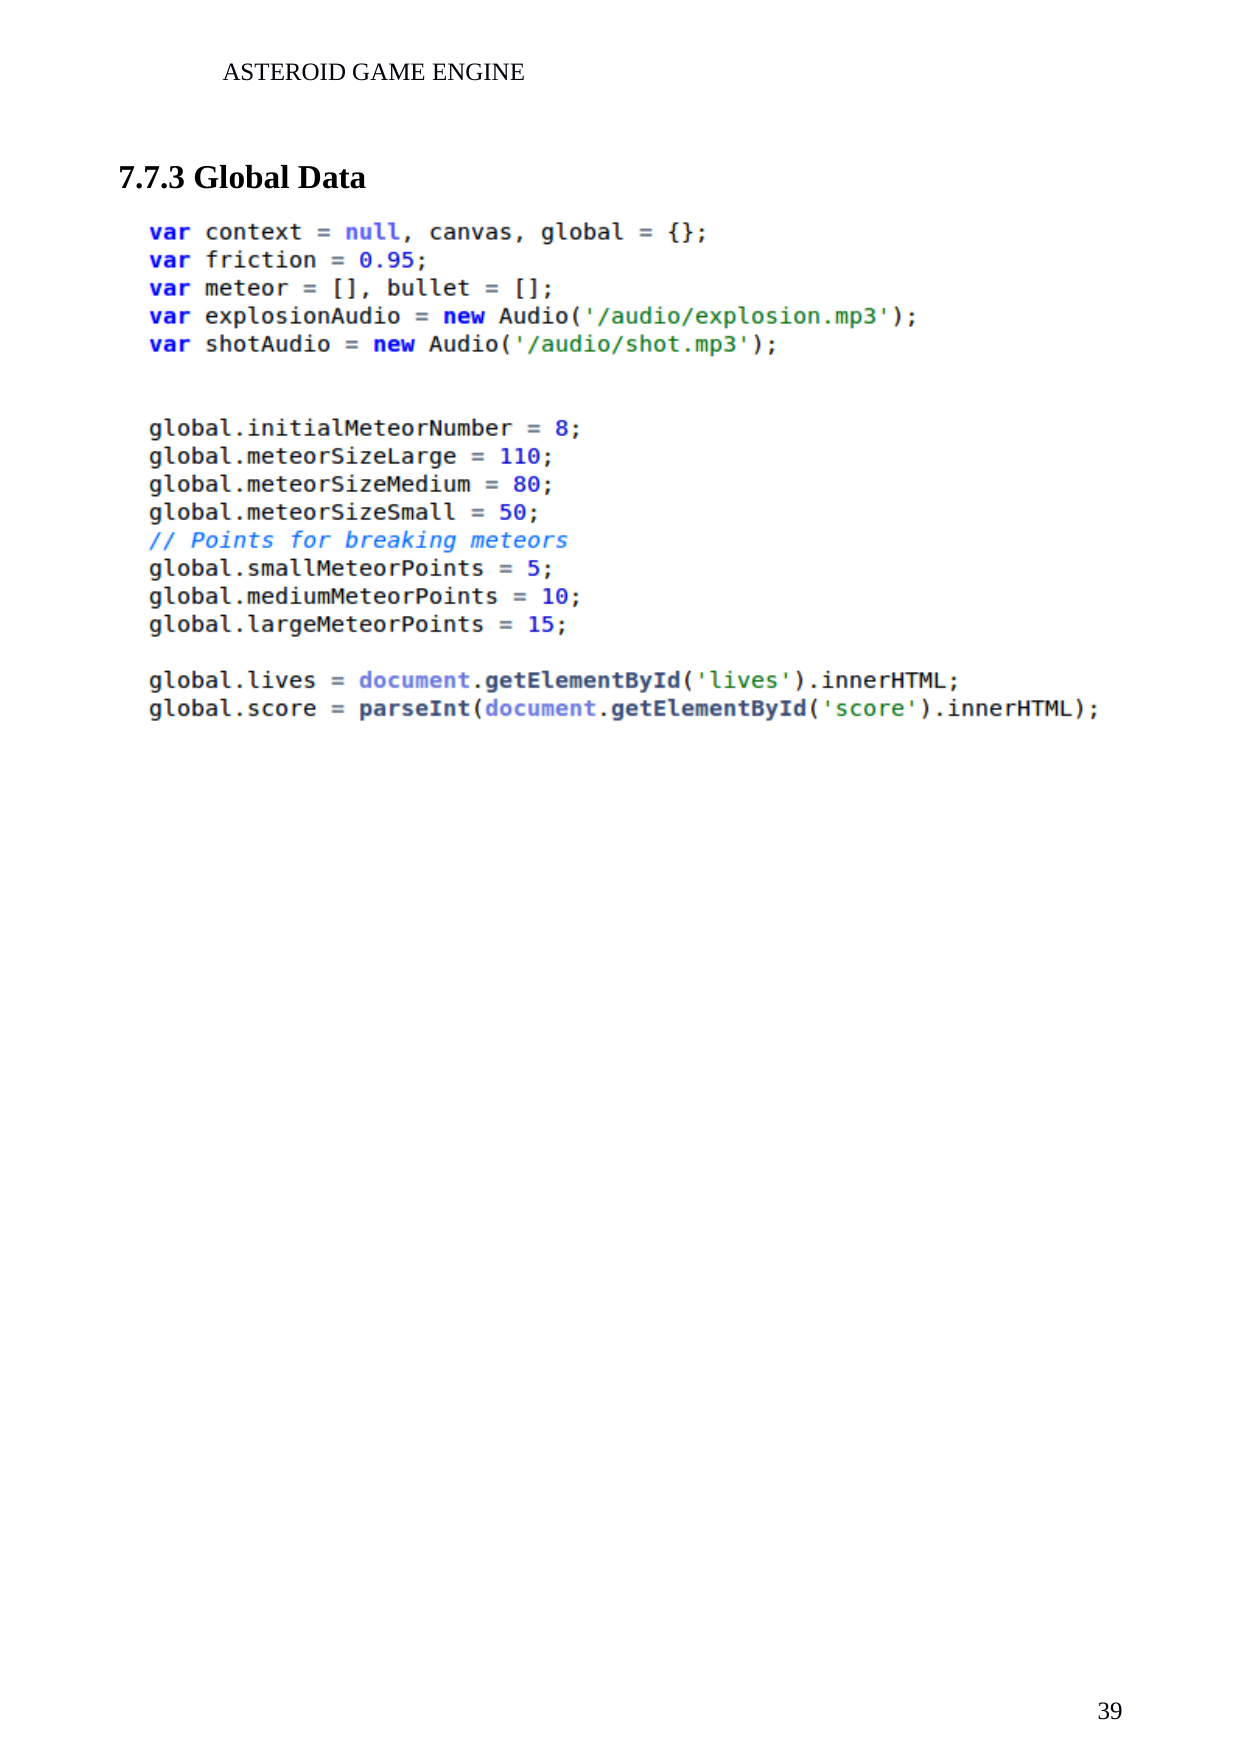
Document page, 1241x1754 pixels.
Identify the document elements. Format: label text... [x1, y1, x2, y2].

picture [118, 218, 1123, 738]
list 7.7.3 Global Data [118, 168, 1122, 193]
